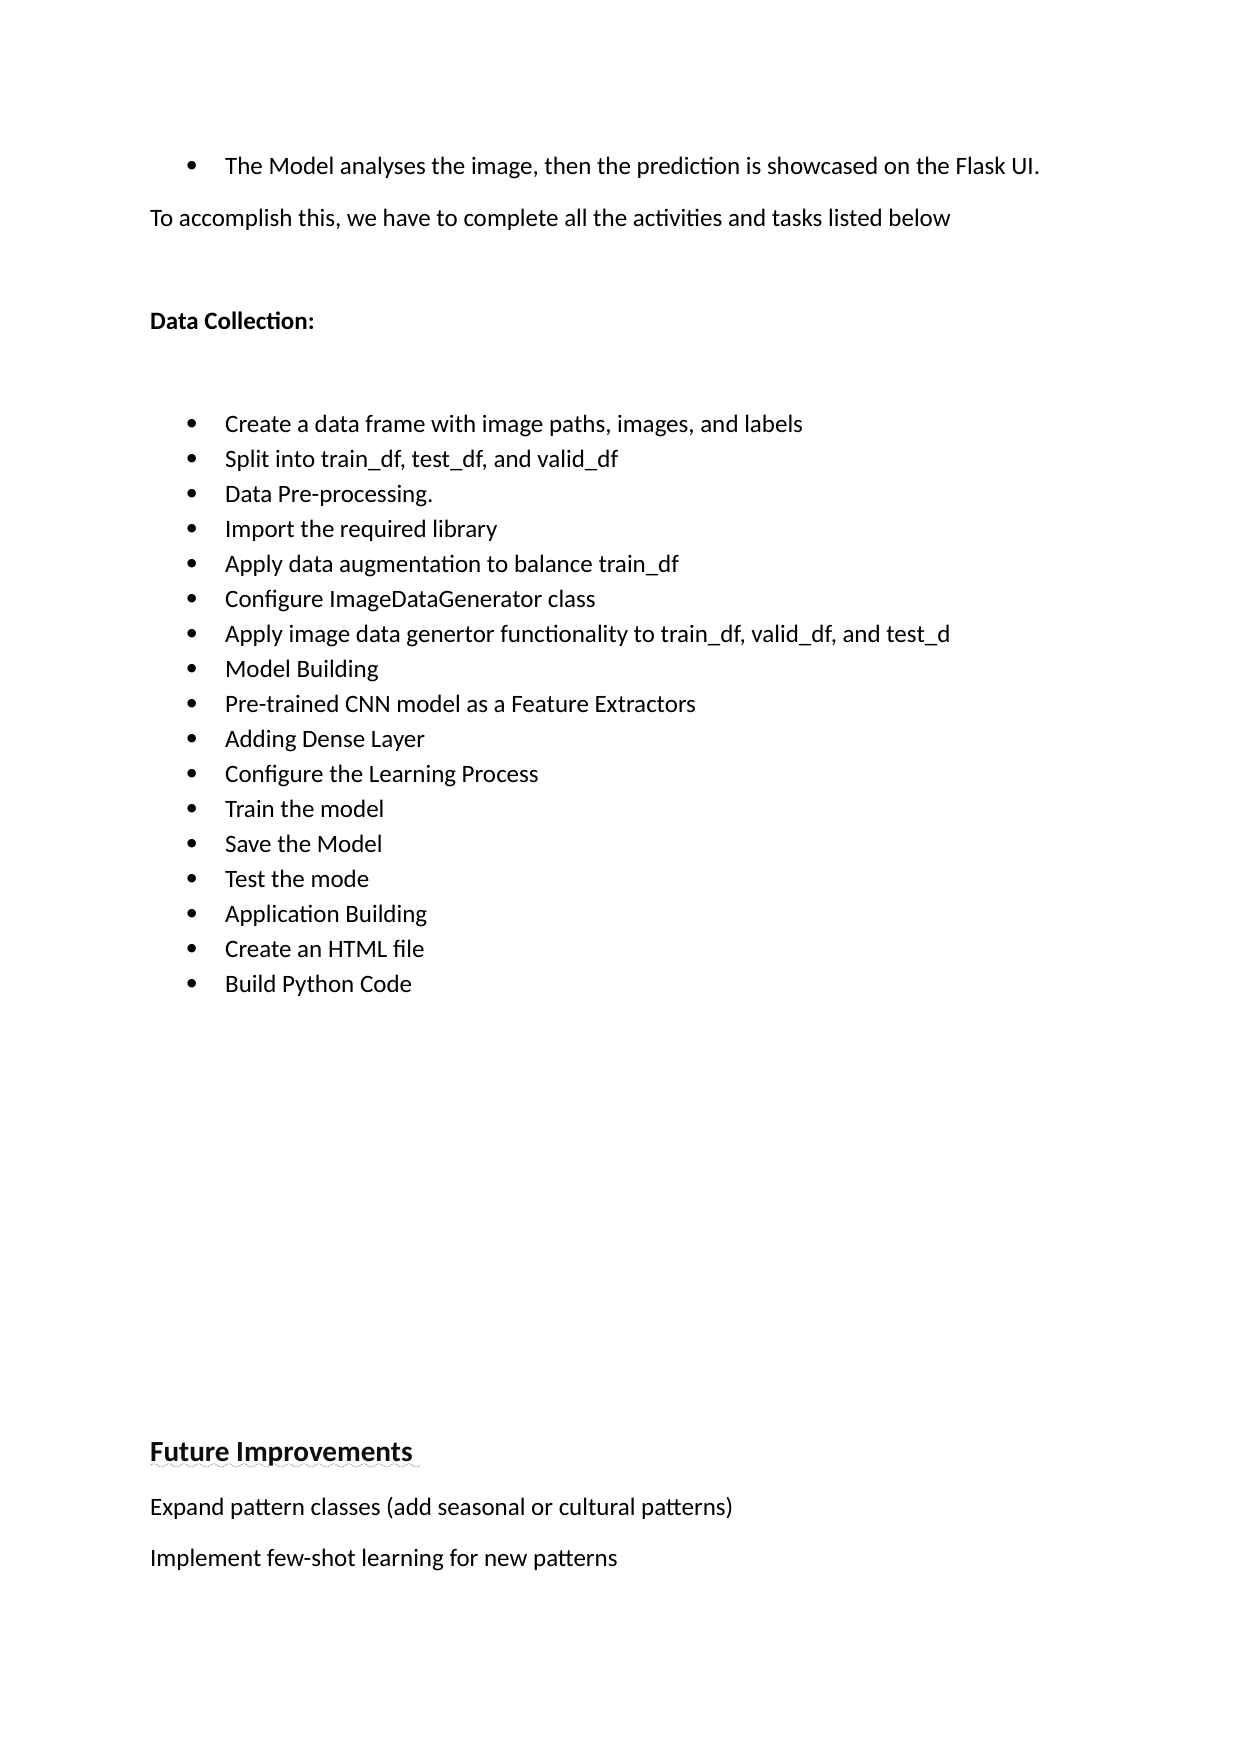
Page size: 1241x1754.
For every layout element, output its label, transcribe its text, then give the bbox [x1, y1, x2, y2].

list Adding Dense Layer [187, 723, 1090, 754]
text Implement few-shot learning for new patterns [150, 1543, 1090, 1573]
list Create an HTML file [187, 933, 1090, 964]
list The Model analyses the image, then the prediction is showcased on the Flask UI. [187, 150, 1090, 181]
list Data Pre-processing. [187, 478, 1090, 509]
list Build Python Code [187, 968, 1090, 999]
list Pre-trained CNN model as a Feature Extractors [187, 688, 1090, 719]
list Create a data frame with image paths, images, and labels [187, 408, 1090, 439]
list Train the model [187, 793, 1090, 824]
list Model Building [187, 653, 1090, 684]
list Configure the Learning Process [187, 758, 1090, 789]
list Apply image data genertor functionality to train_df, valid_df, and test_d [187, 618, 1090, 649]
list Split into train_df, test_df, and valid_df [187, 443, 1090, 474]
text Future Improvements [150, 1433, 1090, 1469]
list Save the Model [187, 828, 1090, 859]
list Application Building [187, 898, 1090, 929]
text Data Collection: [150, 305, 1090, 336]
text Expand pattern classes (add seasonal or cultural patterns) [150, 1491, 1090, 1521]
list Import the required library [187, 513, 1090, 544]
list Apply data augmentation to balance train_df [187, 548, 1090, 579]
list Test the mode [187, 863, 1090, 894]
text To accomplish this, we have to complete all the activities and tasks listed below [150, 202, 1090, 232]
list Configure ImageDataGenerator class [187, 583, 1090, 614]
